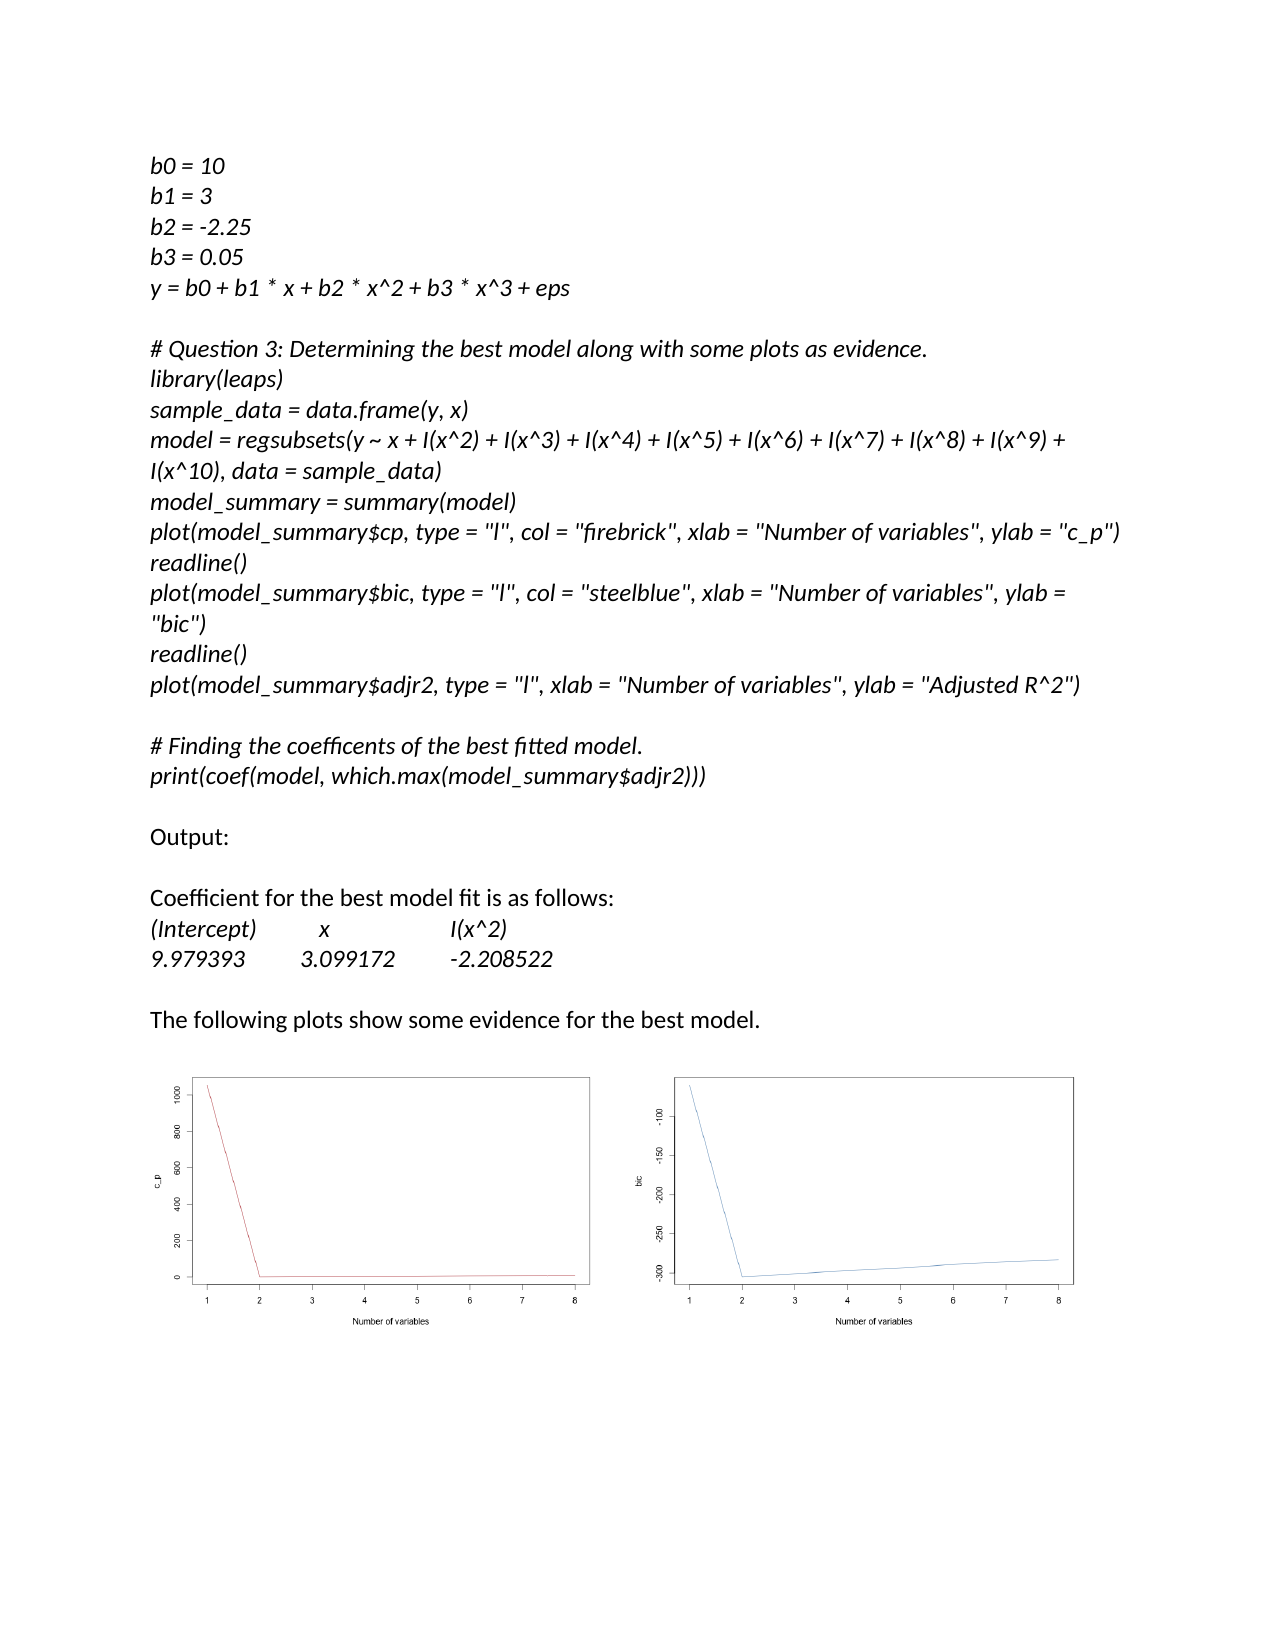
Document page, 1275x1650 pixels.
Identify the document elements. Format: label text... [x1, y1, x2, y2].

text b1 = 3 [150, 181, 1125, 211]
text b3 = 0.05 [150, 242, 1125, 272]
text The following plots show some evidence for the best model. [150, 1004, 1125, 1035]
text print(coef(model, which.max(model_summary$adjr2))) [150, 760, 1125, 791]
text # Finding the coefficents of the best fitted model. [150, 730, 1125, 760]
picture [632, 1035, 1095, 1337]
text readline() [150, 638, 1125, 669]
text b0 = 10 [150, 150, 1125, 181]
text (Intercept) x I(x^2) [150, 913, 1125, 943]
text b2 = -2.25 [150, 211, 1125, 242]
text Output: [150, 821, 1125, 852]
text y = b0 + b1 * x + b2 * x^2 + b3 * x^3 + eps [150, 272, 1125, 303]
text sample_data = data.frame(y, x) [150, 394, 1125, 425]
text # Question 3: Determining the best model along with some plots as evidence. [150, 333, 1125, 364]
text plot(model_summary$bic, type = "l", col = "steelblue", xlab = "Number of variables", ylab = "bic") [150, 577, 1125, 638]
picture [150, 1036, 611, 1337]
text plot(model_summary$cp, type = "l", col = "firebrick", xlab = "Number of variables", ylab = "c_p") [150, 516, 1125, 547]
text Coefficient for the best model fit is as follows: [150, 882, 1125, 913]
text library(leaps) [150, 364, 1125, 394]
text model_summary = summary(model) [150, 486, 1125, 516]
text readline() [150, 547, 1125, 577]
text 9.979393 3.099172 -2.208522 [150, 943, 1125, 974]
text model = regsubsets(y ~ x + I(x^2) + I(x^3) + I(x^4) + I(x^5) + I(x^6) + I(x^7) + I(x^8) + I(x^9) + I(x^10), data = sample_data) [150, 425, 1125, 486]
text plot(model_summary$adjr2, type = "l", xlab = "Number of variables", ylab = "Adjusted R^2") [150, 669, 1125, 699]
